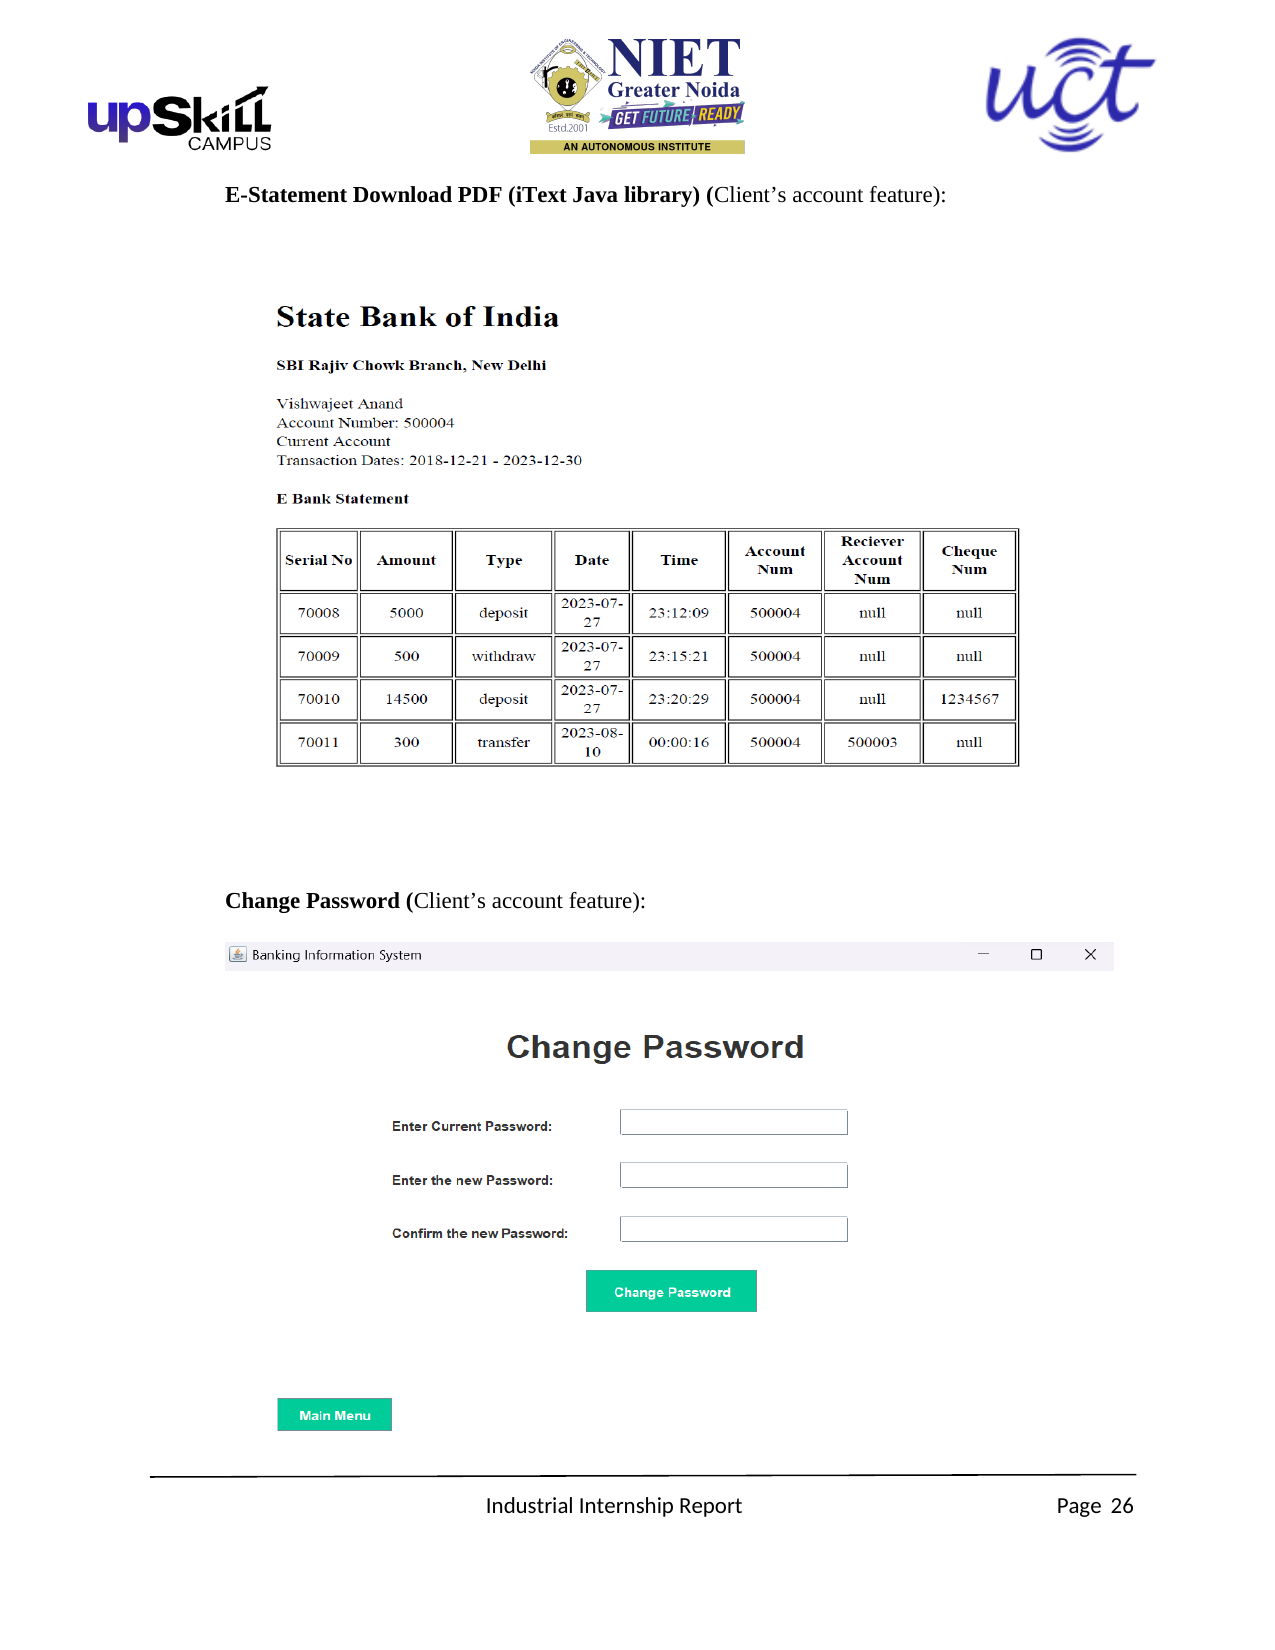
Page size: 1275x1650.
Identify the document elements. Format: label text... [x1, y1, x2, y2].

picture [225, 942, 1114, 1461]
picture [225, 236, 1069, 859]
picture [56, 73, 303, 154]
picture [983, 28, 1162, 154]
text E-Statement Download PDF (iText Java library) (Client’s account feature): [225, 181, 1134, 208]
picture [530, 39, 746, 154]
text Change Password (Client’s account feature): [225, 887, 1134, 914]
